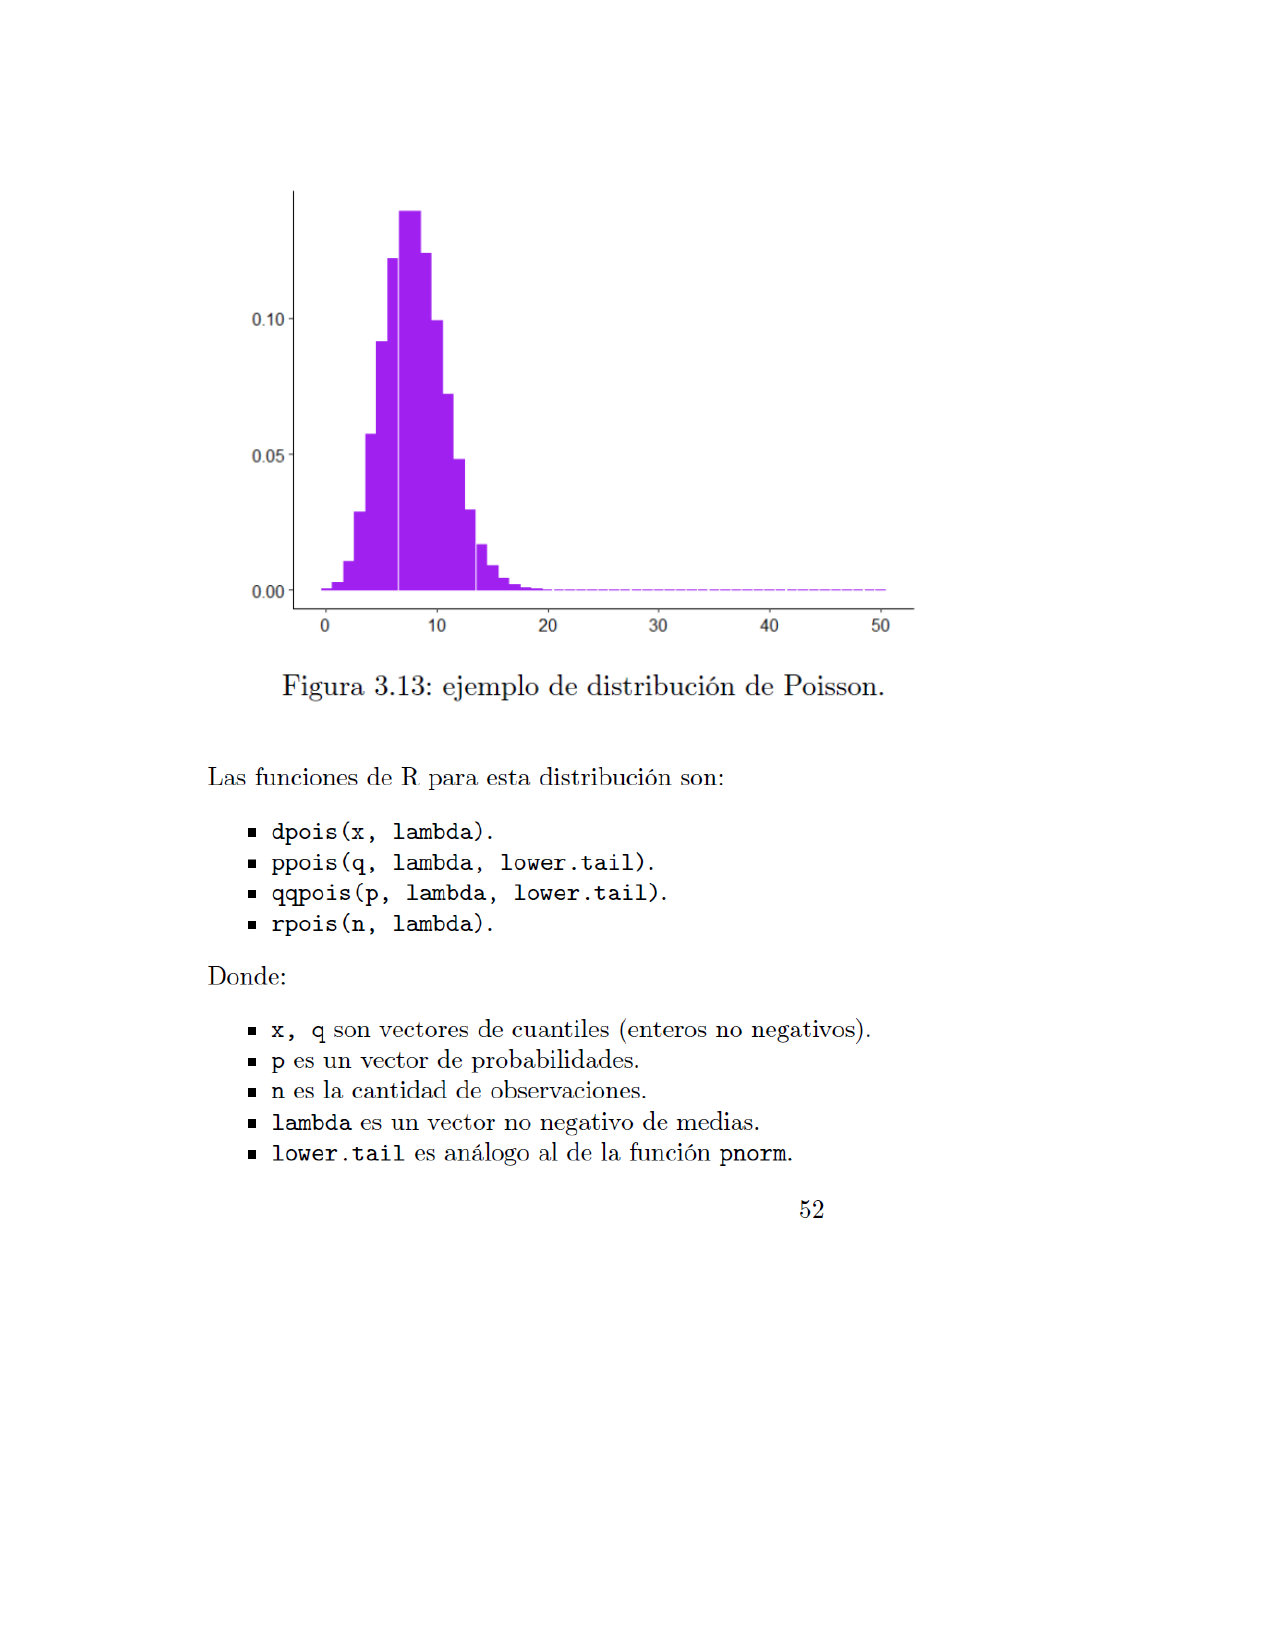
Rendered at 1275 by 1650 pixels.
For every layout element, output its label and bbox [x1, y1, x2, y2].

picture [177, 147, 1098, 717]
picture [177, 735, 1098, 1248]
